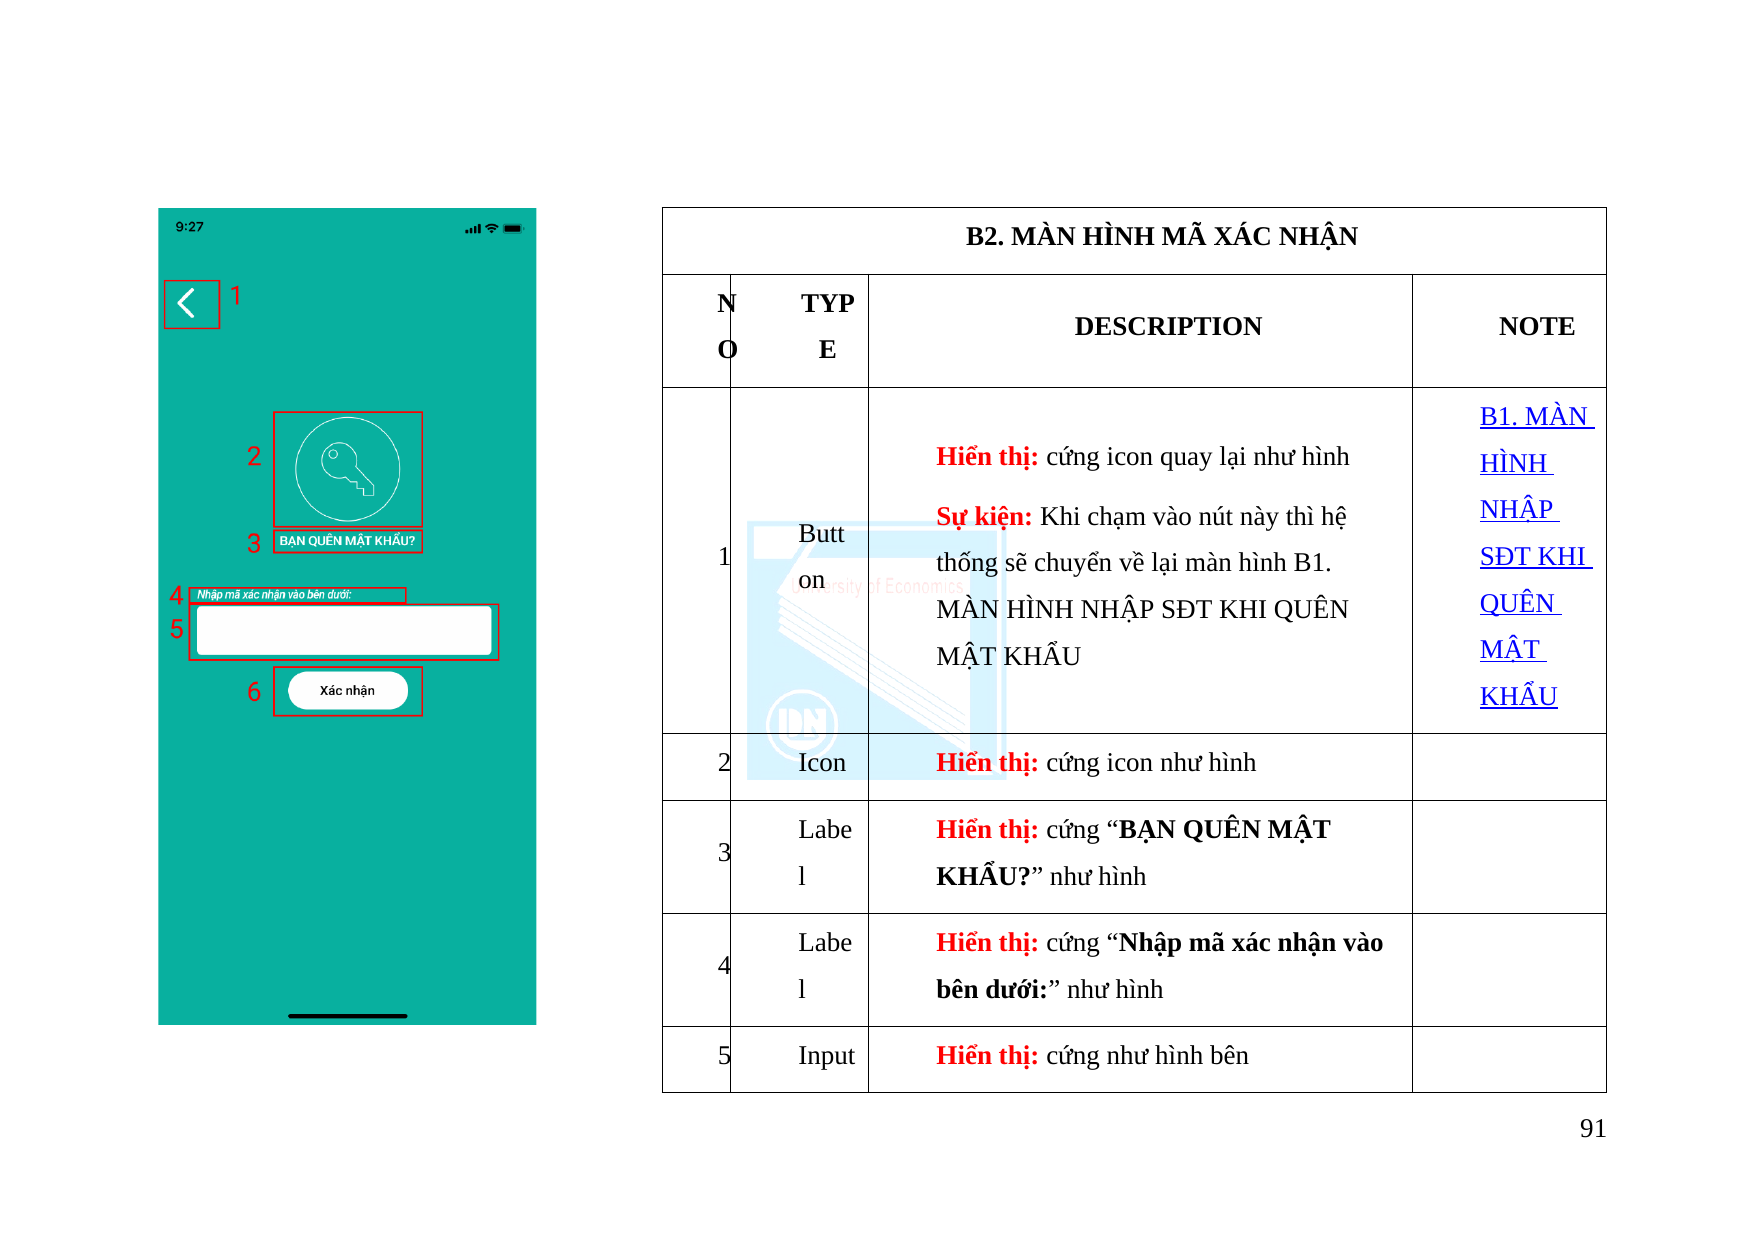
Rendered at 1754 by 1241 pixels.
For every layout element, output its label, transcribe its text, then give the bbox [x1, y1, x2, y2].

table_cell DESCRIPTION [869, 275, 1412, 387]
table_cell 2 [663, 734, 730, 799]
table_cell [1413, 734, 1606, 799]
table_cell Hiển thị: cứng “BẠN QUÊN MẬT KHẨU?” như hình [869, 801, 1412, 913]
table_cell 1 [663, 388, 730, 733]
picture [158, 208, 537, 1025]
table_cell NOTE [1413, 275, 1606, 387]
table_cell Label [731, 914, 868, 1026]
table_cell Label [731, 801, 868, 913]
table_cell 3 [663, 801, 730, 913]
table_header B2. MÀN HÌNH MÃ XÁC NHẬN [663, 208, 1606, 273]
table_cell Hiển thị: cứng icon như hình [869, 734, 1412, 799]
table_cell Hiển thị: cứng icon quay lại như hình Sự kiện: Khi chạm vào nút này thì hệ thống sẽ chuyển về lại màn hình B1. MÀN HÌNH NHẬP SĐT KHI QUÊN MẬT KHẨU [869, 388, 1412, 733]
table_cell Icon [731, 734, 868, 799]
table_cell 4 [663, 914, 730, 1026]
table_cell TYPE [731, 275, 868, 387]
table_cell [1413, 914, 1606, 1026]
table_header [147, 207, 662, 1092]
table_cell Hiển thị: cứng “Nhập mã xác nhận vào bên dưới:” như hình [869, 914, 1412, 1026]
table_cell B1. MÀN HÌNH NHẬP SĐT KHI QUÊN MẬT KHẨU [1413, 388, 1606, 733]
table_cell 5 [663, 1027, 730, 1092]
table_cell [1413, 1027, 1606, 1092]
table_cell Input Text [731, 1027, 868, 1092]
table_cell Button [731, 388, 868, 733]
table_cell NO [663, 275, 730, 387]
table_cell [869, 1027, 1412, 1092]
table_cell [1413, 801, 1606, 913]
